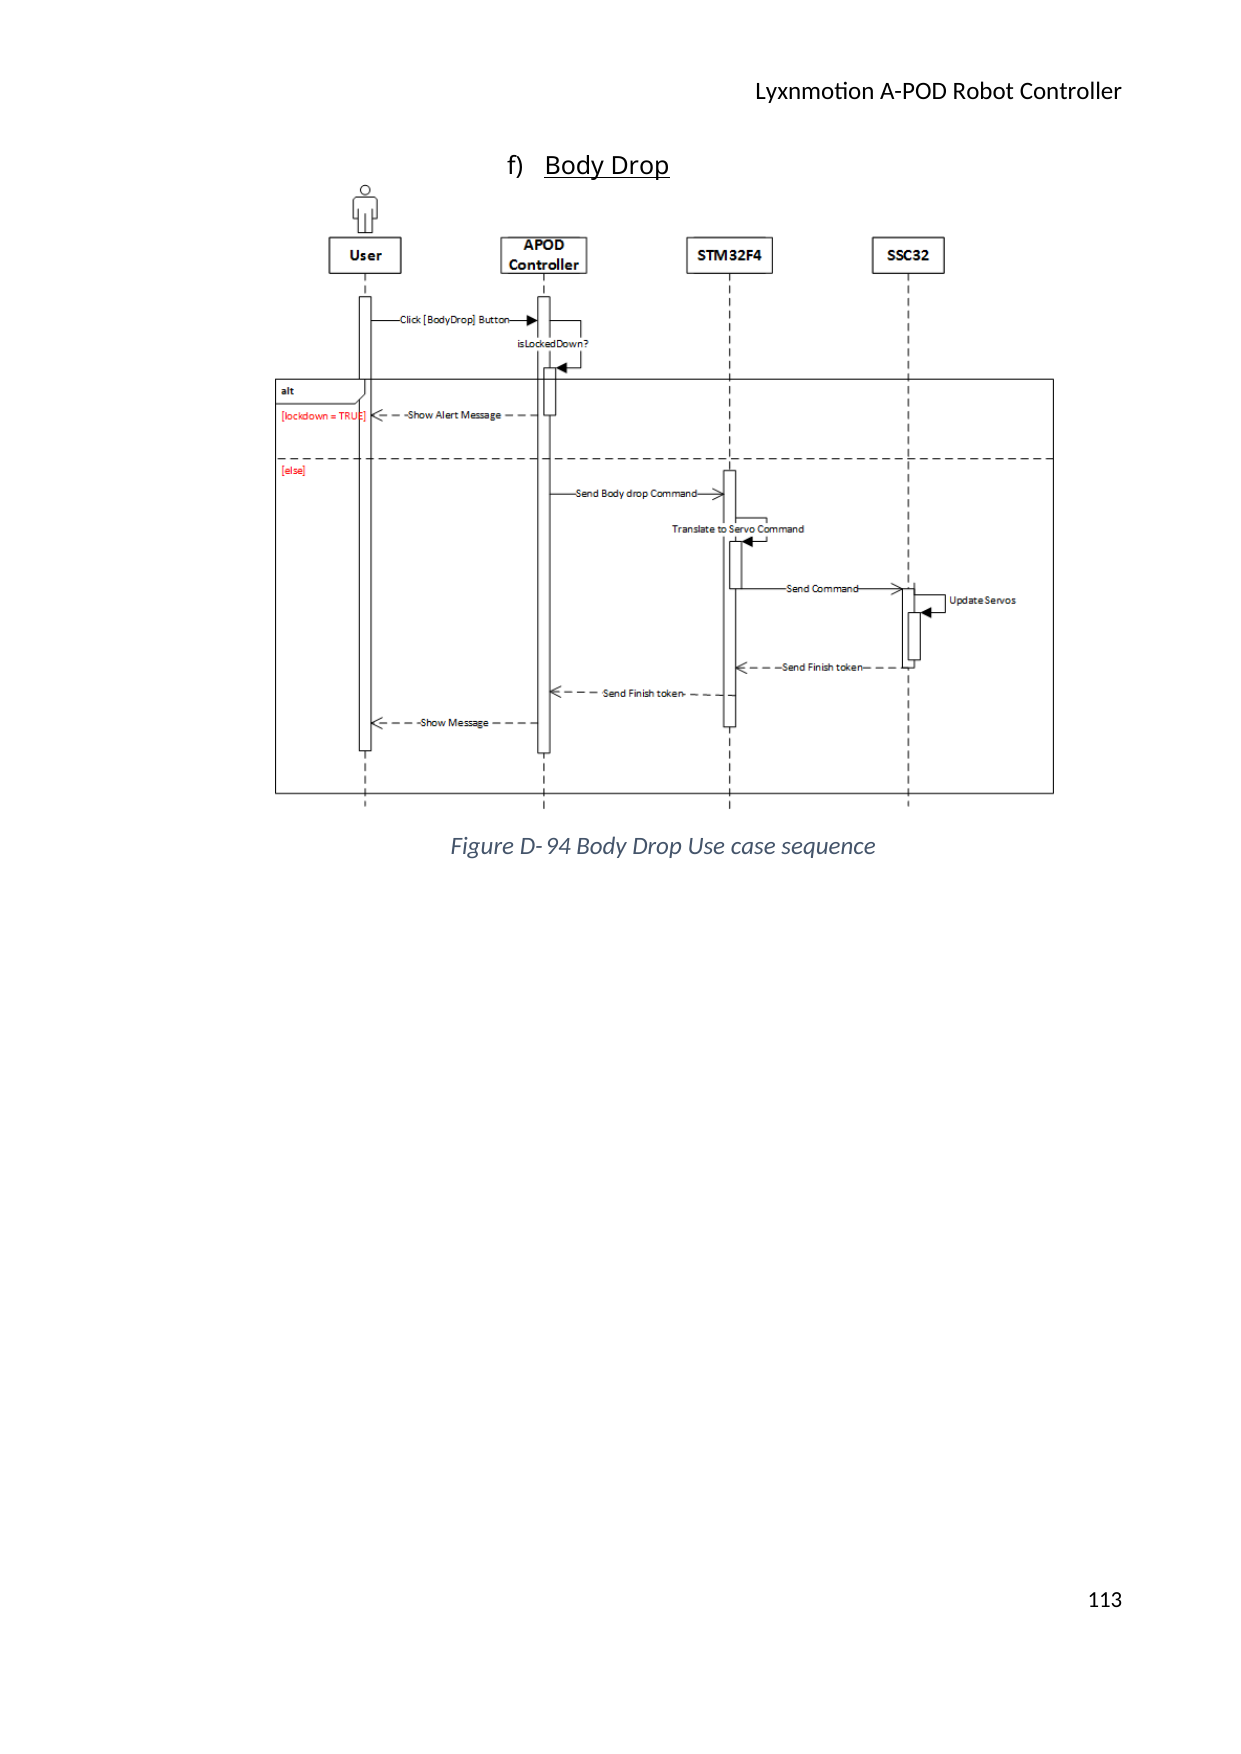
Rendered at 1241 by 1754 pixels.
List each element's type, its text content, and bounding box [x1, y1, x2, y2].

picture [274, 184, 1054, 811]
subtitle Body Drop [507, 148, 1122, 182]
